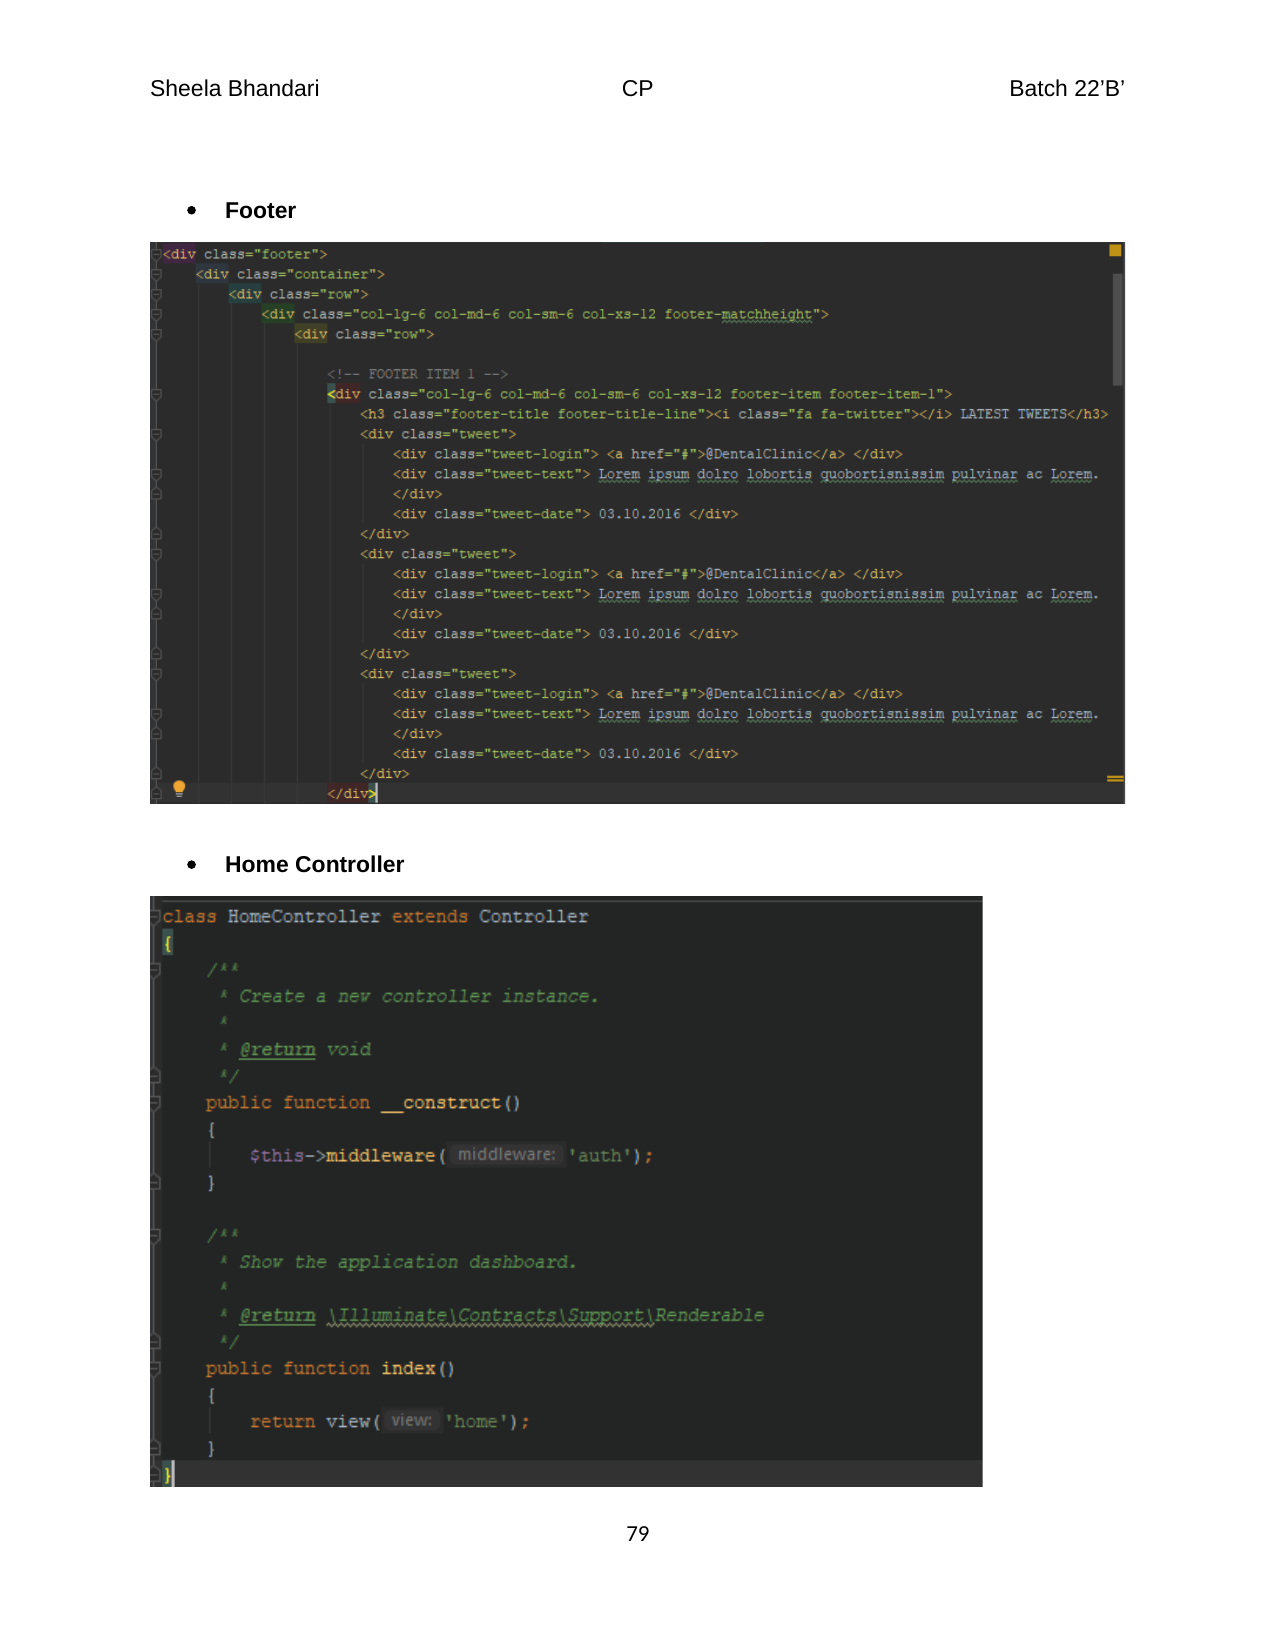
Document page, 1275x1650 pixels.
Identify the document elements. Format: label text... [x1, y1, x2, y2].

list Home Controller [187, 851, 1125, 878]
picture [150, 896, 983, 1487]
list Footer [187, 197, 1125, 223]
picture [150, 242, 1125, 804]
